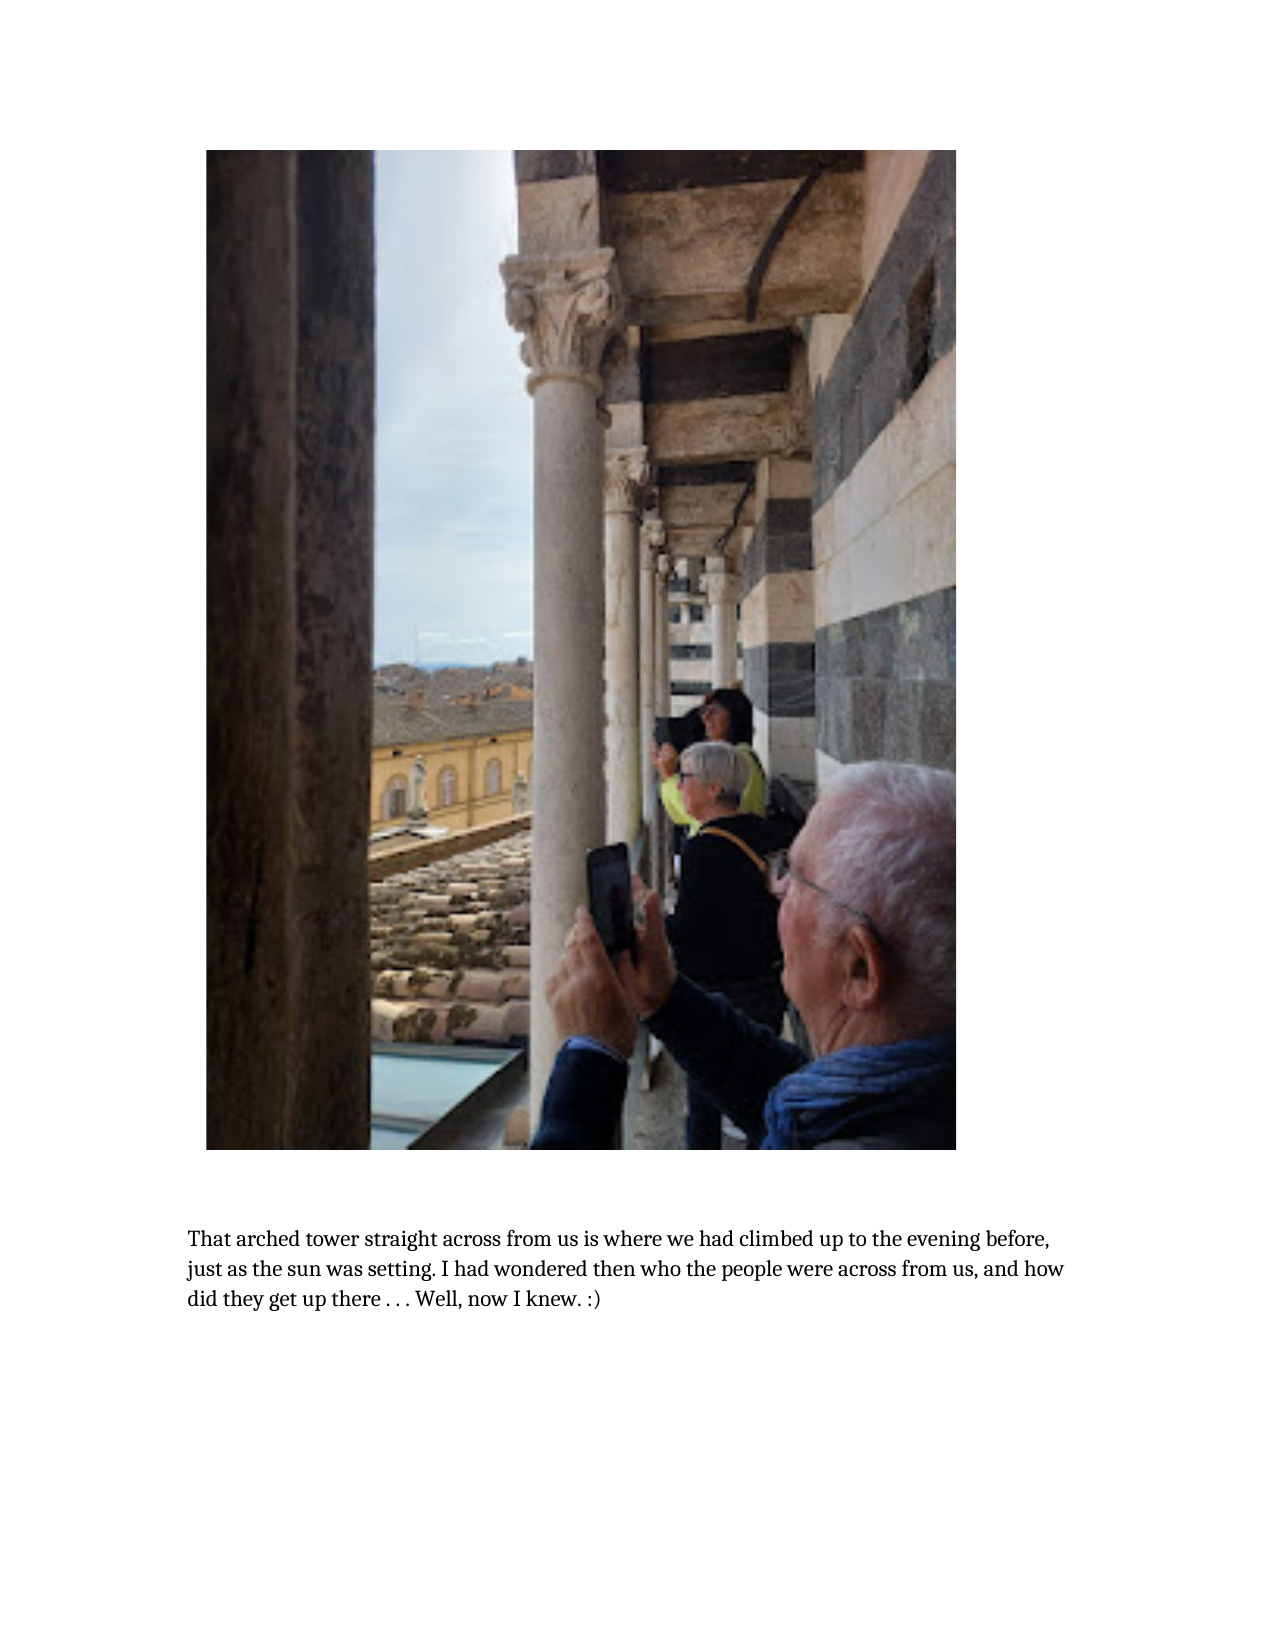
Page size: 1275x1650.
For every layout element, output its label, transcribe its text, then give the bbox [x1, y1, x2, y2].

picture [206, 150, 957, 1150]
text That arched tower straight across from us is where we had climbed up to the evening before, just as the sun was setting. I had wondered then who the people were across from us, and how did they get up there . . . Well, now I knew. :) [187, 1226, 1087, 1312]
